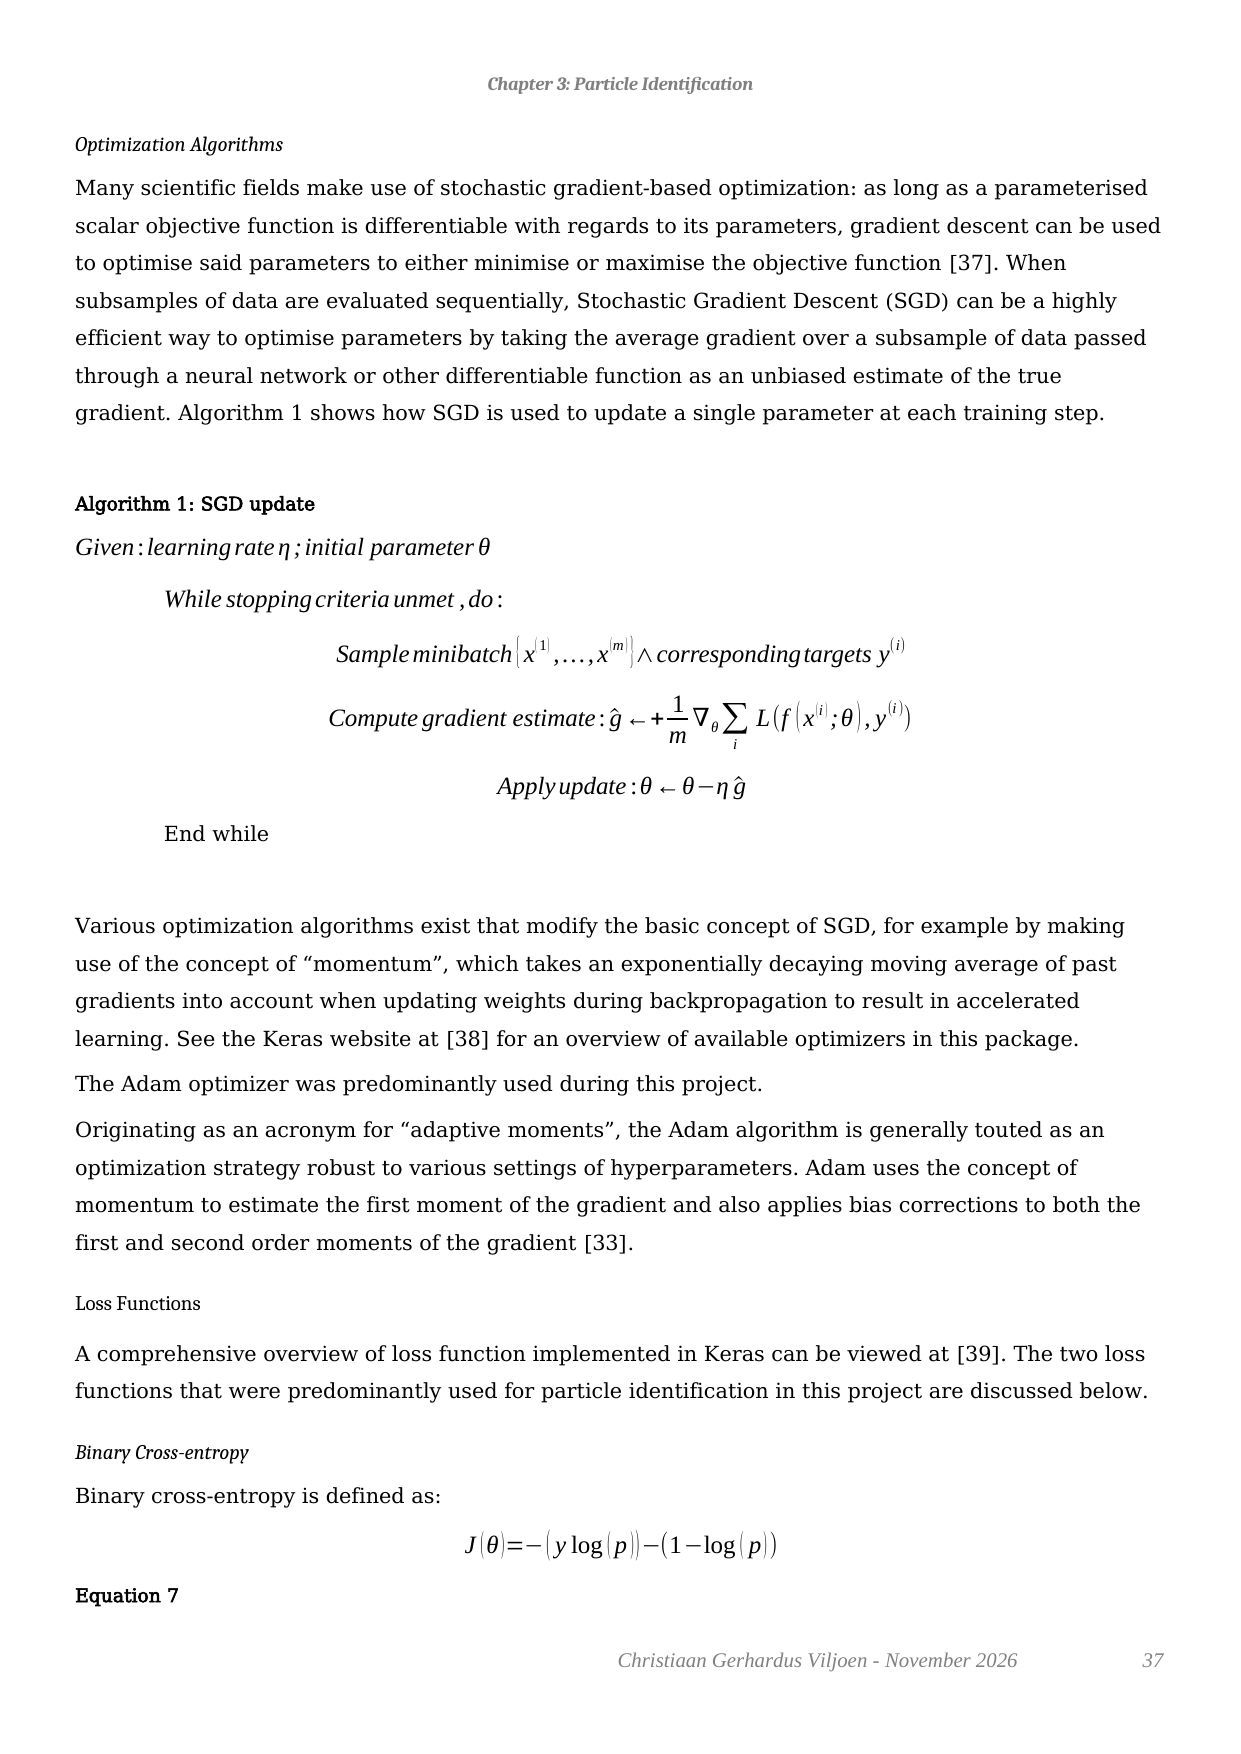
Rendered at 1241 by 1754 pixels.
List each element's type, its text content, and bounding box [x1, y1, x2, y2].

text Originating as an acronym for “adaptive moments”, the Adam algorithm is generally touted as an optimization strategy robust to various settings of hyperparameters. Adam uses the concept of momentum to estimate the first moment of the gradient and also applies bias corrections to both the first and second order moments of the gradient . [75, 1117, 1165, 1254]
list Binary Cross-entropy [75, 1441, 1165, 1464]
text End while [75, 821, 1165, 846]
text Various optimization algorithms exist that modify the basic concept of SGD, for example by making use of the concept of “momentum”, which takes an exponentially decaying moving average of past gradients into account when updating weights during backpropagation to result in accelerated learning. See the Keras website at for an overview of available optimizers in this package. [75, 913, 1165, 1050]
text Many scientific fields make use of stochastic gradient-based optimization: as long as a parameterised scalar objective function is differentiable with regards to its parameters, gradient descent can be used to optimise said parameters to either minimise or maximise the objective function . When subsamples of data are evaluated sequentially, Stochastic Gradient Descent (SGD) can be a highly efficient way to optimise parameters by taking the average gradient over a subsample of data passed through a neural network or other differentiable function as an unbiased estimate of the true gradient. Algorithm 1 shows how SGD is used to update a single parameter at each training step. [75, 175, 1165, 425]
text Algorithm 1: SGD update [75, 492, 1165, 514]
list Optimization Algorithms [75, 133, 1165, 157]
list Loss Functions [75, 1292, 1165, 1316]
text Equation 7 [75, 1583, 1165, 1606]
text A comprehensive overview of loss function implemented in Keras can be viewed at . The two loss functions that were predominantly used for particle identification in this project are discussed below. [75, 1341, 1165, 1403]
text The Adam optimizer was predominantly used during this project. [75, 1071, 1165, 1096]
text Binary cross-entropy is defined as: [75, 1483, 1165, 1508]
